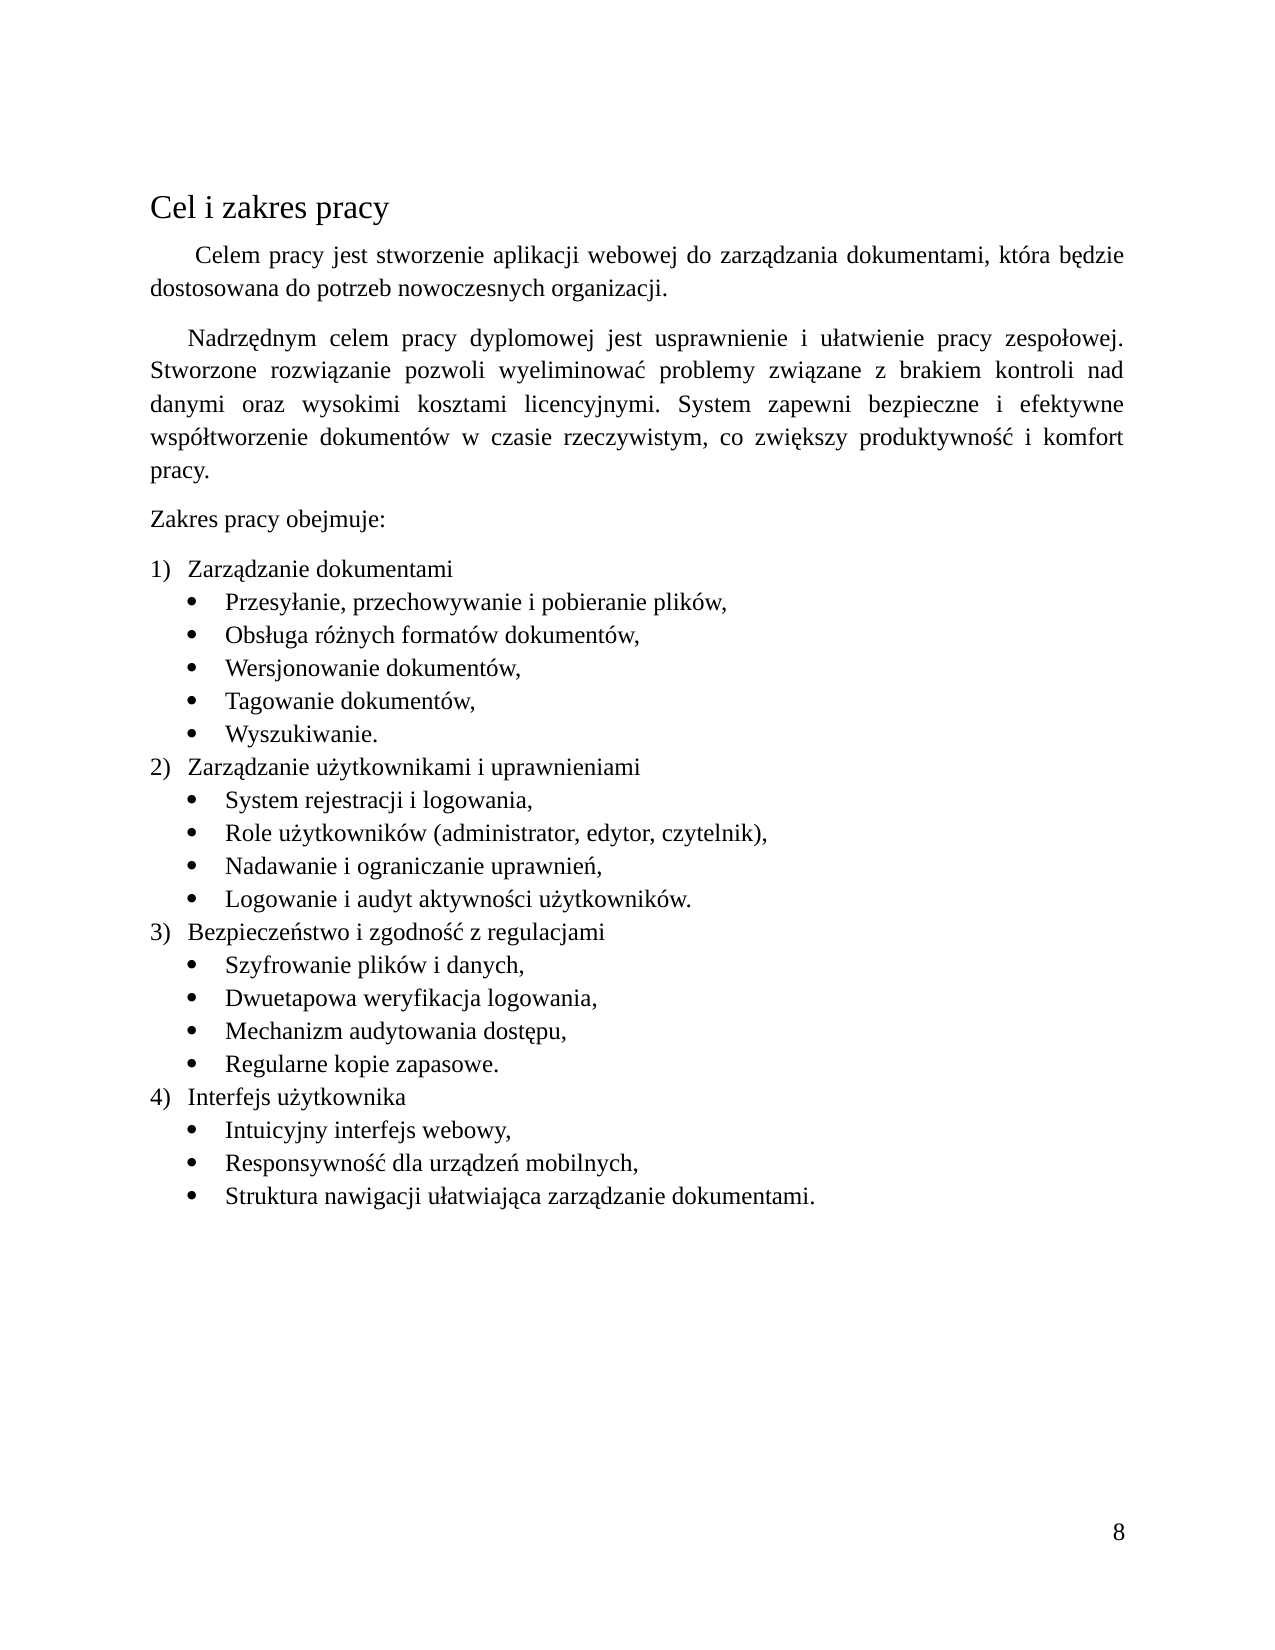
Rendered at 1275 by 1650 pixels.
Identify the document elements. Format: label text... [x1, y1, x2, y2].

list System rejestracji i logowania, [187, 785, 1125, 814]
list Przesyłanie, przechowywanie i pobieranie plików, [187, 587, 1125, 616]
list Mechanizm audytowania dostępu, [187, 1016, 1125, 1045]
list Dwuetapowa weryfikacja logowania, [187, 983, 1125, 1012]
text Zakres pracy obejmuje: [150, 504, 1125, 533]
list Tagowanie dokumentów, [187, 686, 1125, 715]
list Zarządzanie dokumentami [150, 554, 1125, 583]
list Regularne kopie zapasowe. [187, 1049, 1125, 1078]
list Interfejs użytkownika [150, 1082, 1125, 1111]
list Obsługa różnych formatów dokumentów, [187, 620, 1125, 649]
list Struktura nawigacji ułatwiająca zarządzanie dokumentami. [187, 1181, 1125, 1210]
list Nadawanie i ograniczanie uprawnień, [187, 851, 1125, 880]
list Intuicyjny interfejs webowy, [187, 1115, 1125, 1144]
text Nadrzędnym celem pracy dyplomowej jest usprawnienie i ułatwienie pracy zespołowej. Stworzone rozwiązanie pozwoli wyeliminować problemy związane z brakiem kontroli nad danymi oraz wysokimi kosztami licencyjnymi. System zapewni bezpieczne i efektywne współtworzenie dokumentów w czasie rzeczywistym, co zwiększy produktywność i komfort pracy. [150, 323, 1125, 483]
text Celem pracy jest stworzenie aplikacji webowej do zarządzania dokumentami, która będzie dostosowana do potrzeb nowoczesnych organizacji. [150, 240, 1125, 302]
list Logowanie i audyt aktywności użytkowników. [187, 884, 1125, 913]
list Bezpieczeństwo i zgodność z regulacjami [150, 917, 1125, 946]
list Responsywność dla urządzeń mobilnych, [187, 1148, 1125, 1177]
list Role użytkowników (administrator, edytor, czytelnik), [187, 818, 1125, 847]
list Wyszukiwanie. [187, 719, 1125, 748]
subtitle Cel i zakres pracy [150, 187, 1125, 226]
list Zarządzanie użytkownikami i uprawnieniami [150, 752, 1125, 781]
list Szyfrowanie plików i danych, [187, 950, 1125, 979]
list Wersjonowanie dokumentów, [187, 653, 1125, 682]
